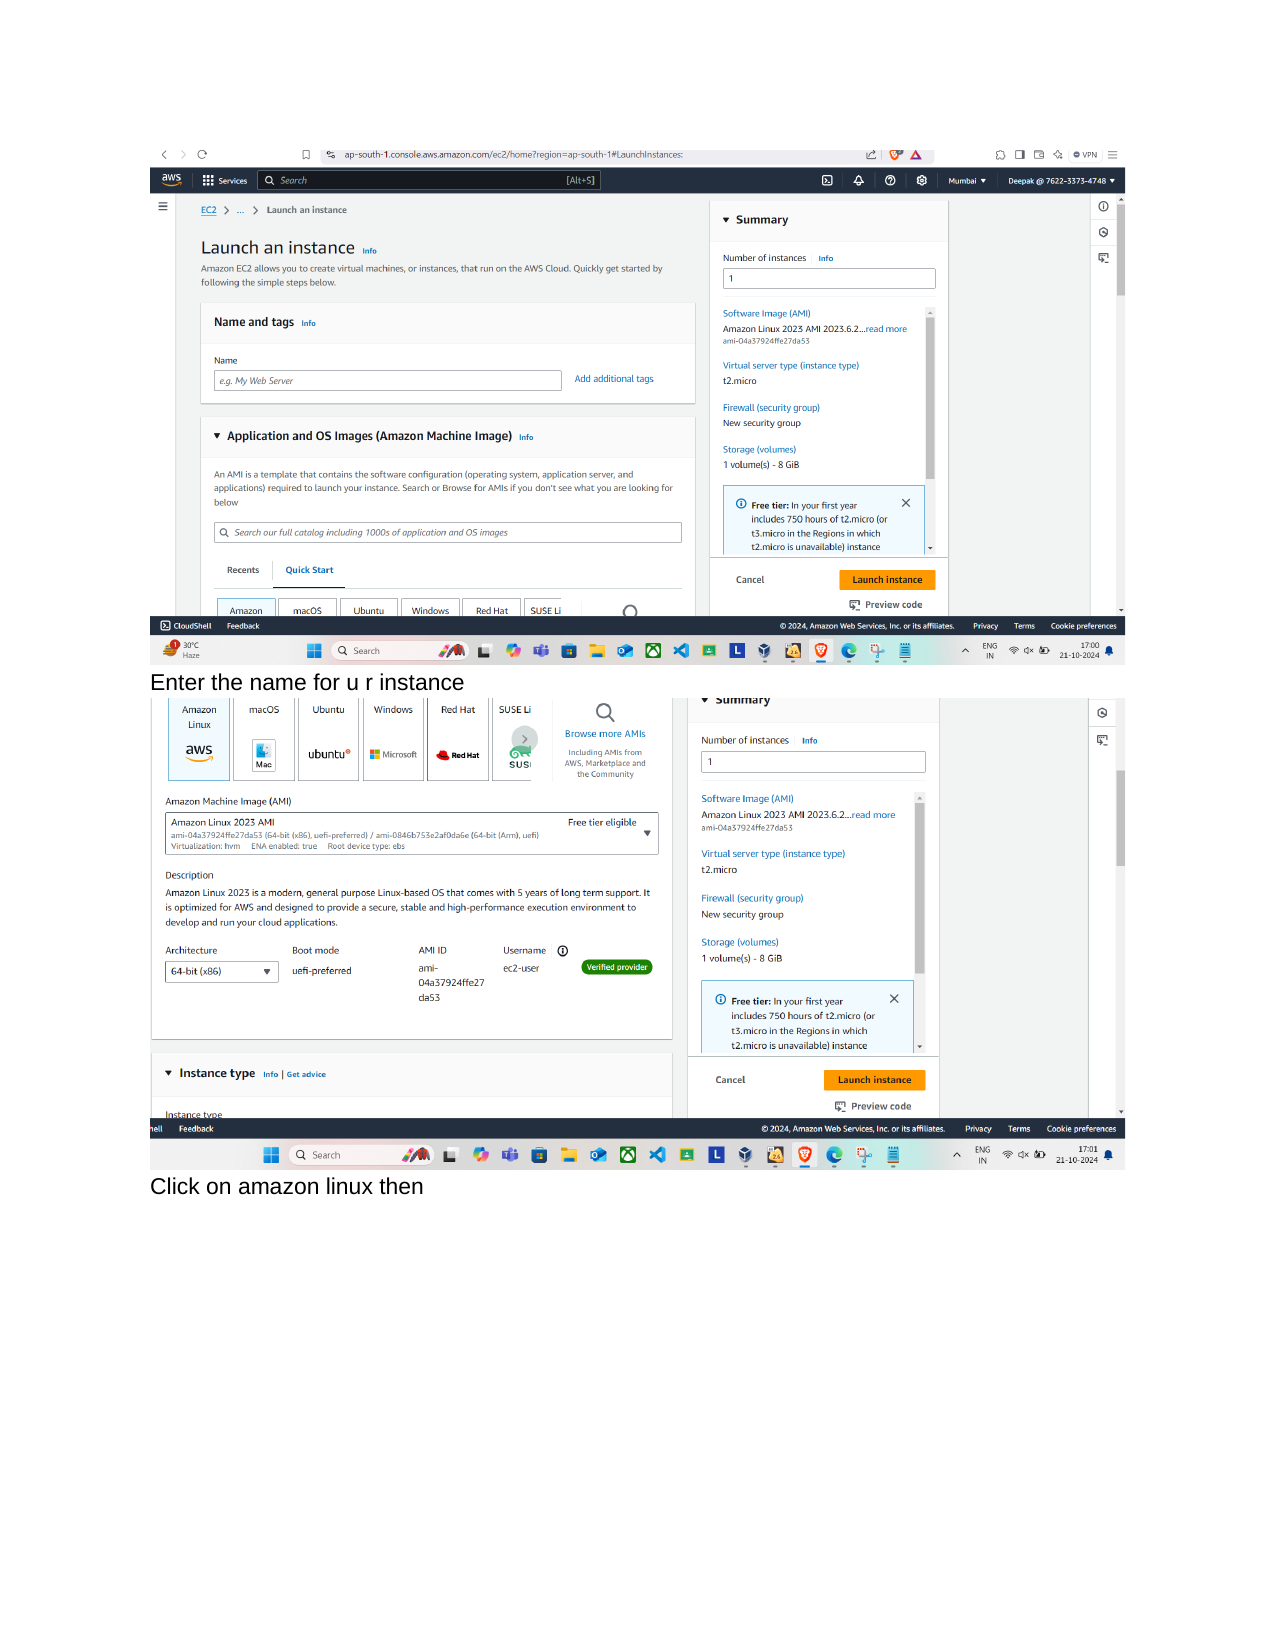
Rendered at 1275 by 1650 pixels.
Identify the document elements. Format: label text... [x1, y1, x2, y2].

picture [150, 698, 1125, 1170]
text Click on amazon linux then [150, 1173, 1125, 1200]
text Enter the name for u r instance [150, 668, 1125, 695]
picture [150, 150, 1125, 665]
